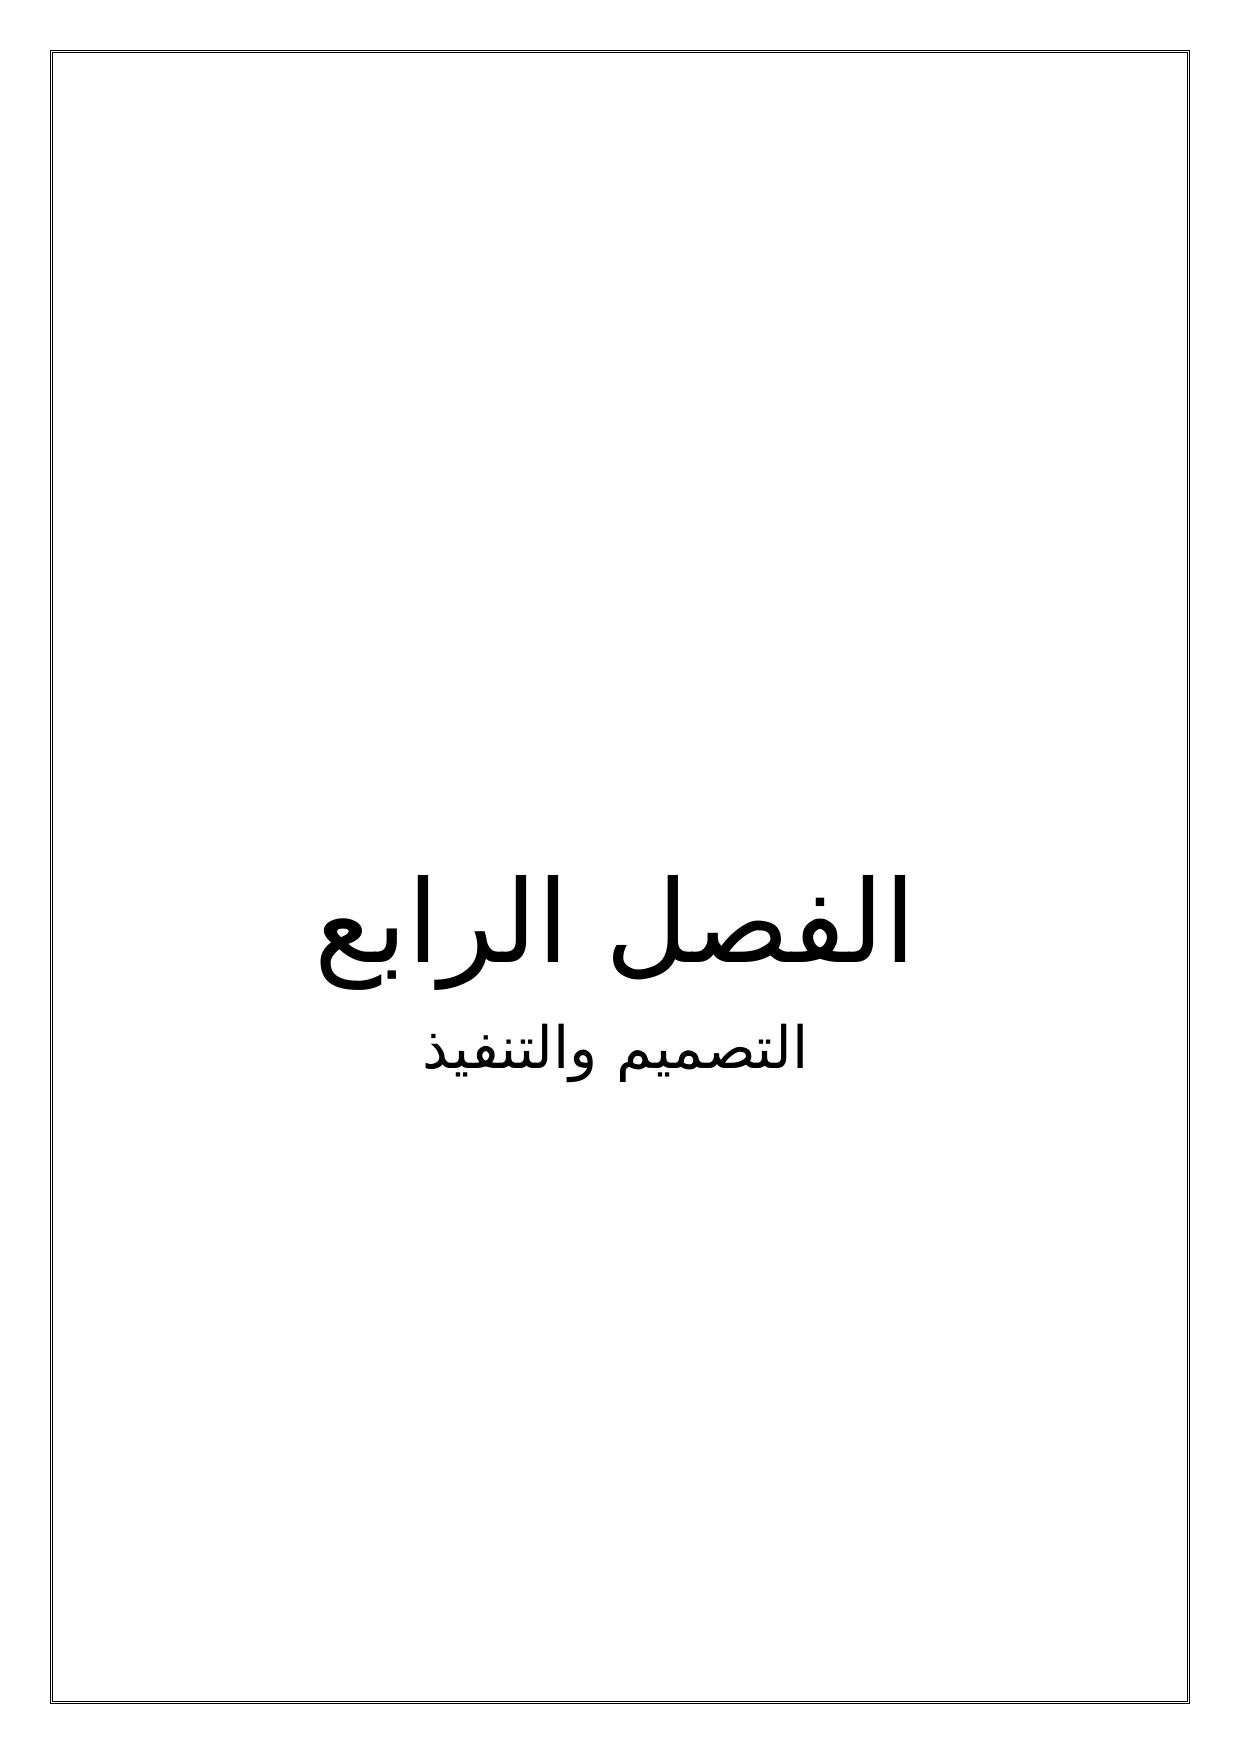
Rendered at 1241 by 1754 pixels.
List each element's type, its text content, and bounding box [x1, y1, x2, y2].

subtitle التصميم والتنفيذ [178, 1014, 1053, 1082]
subtitle الفصل الرابع [178, 856, 1053, 989]
